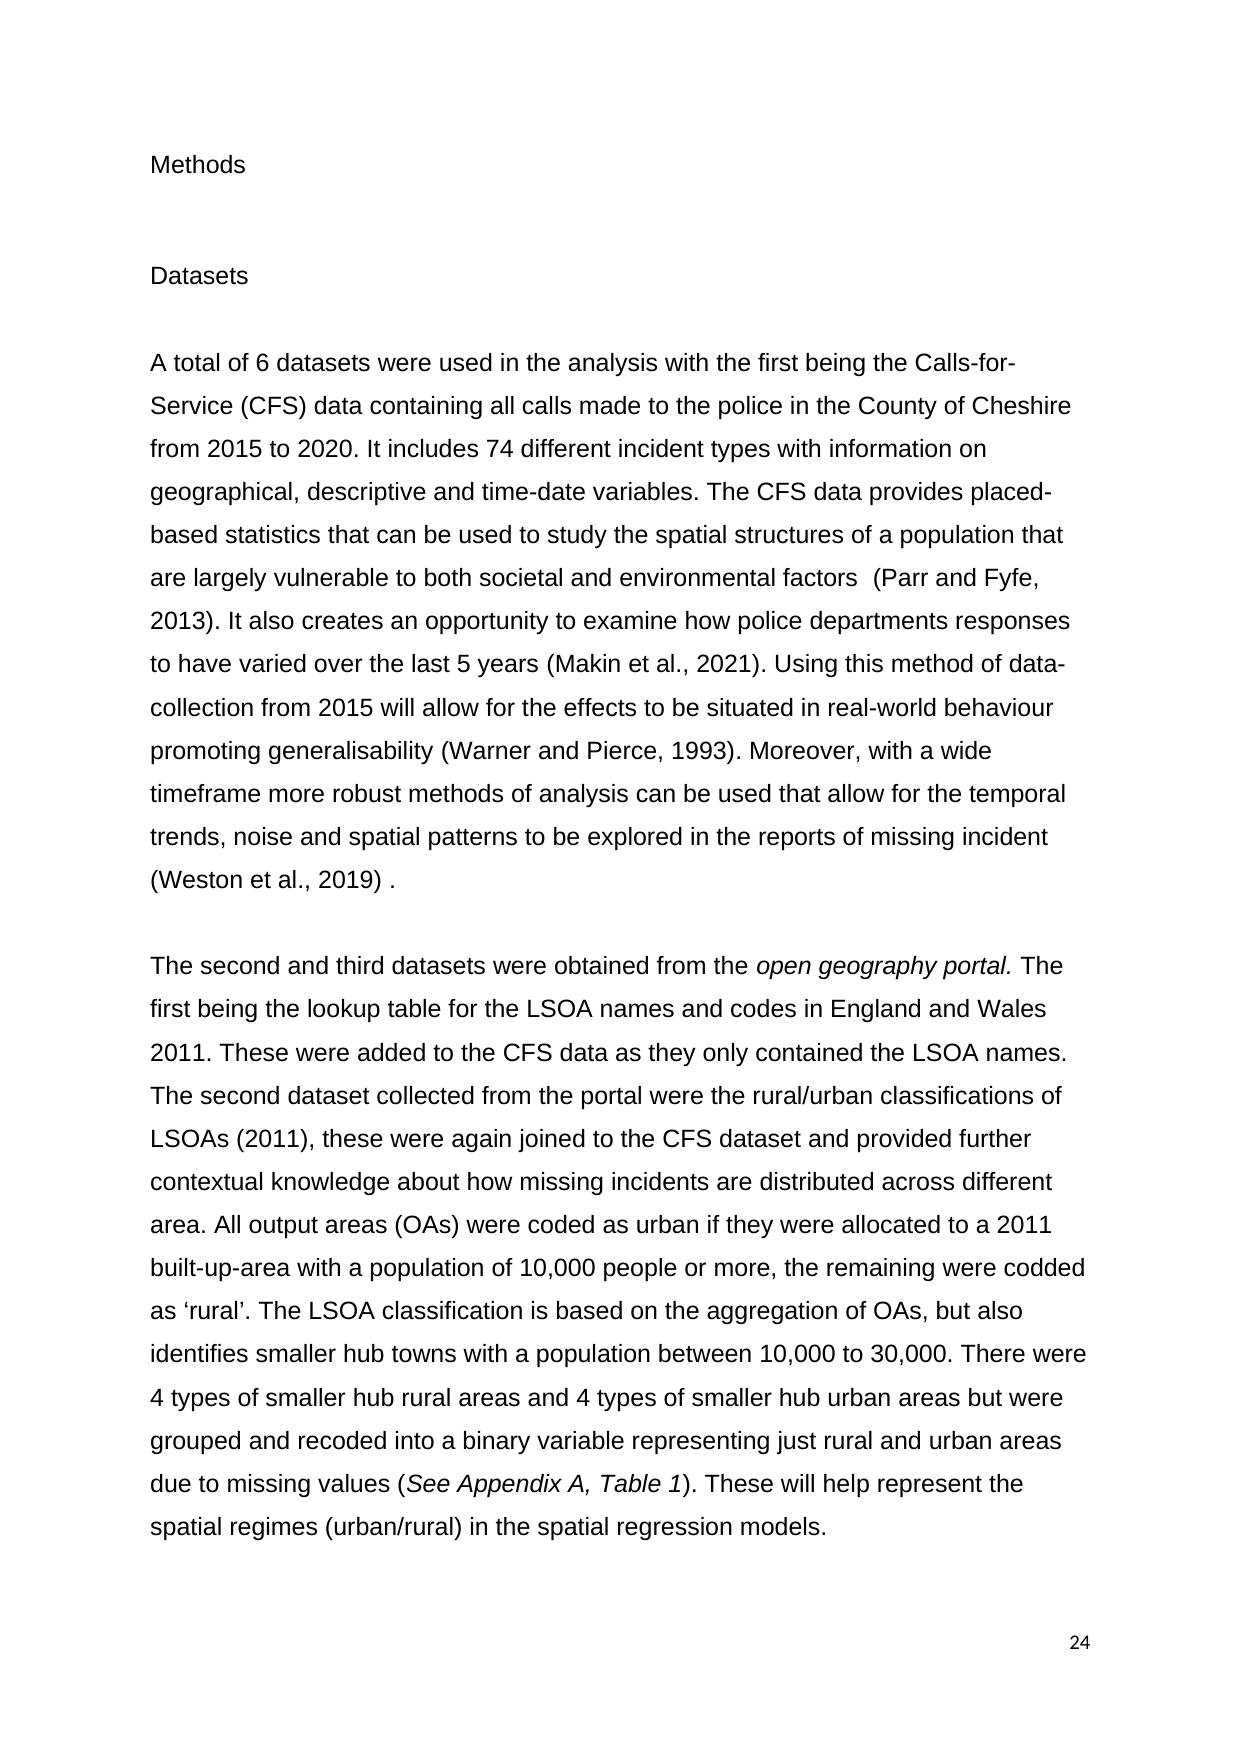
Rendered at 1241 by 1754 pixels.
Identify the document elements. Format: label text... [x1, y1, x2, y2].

text Methods [150, 150, 1090, 179]
text A total of 6 datasets were used in the analysis with the first being the Calls-for-Service (CFS) data containing all calls made to the police in the County of Cheshire from 2015 to 2020. It includes 74 different incident types with information on geographical, descriptive and time-date variables. The CFS data provides placed-based statistics that can be used to study the spatial structures of a population that are largely vulnerable to both societal and environmental factors (Parr and Fyfe, 2013). It also creates an opportunity to examine how police departments responses to have varied over the last 5 years (Makin et al., 2021). Using this method of data-collection from 2015 will allow for the effects to be situated in real-world behaviour promoting generalisability (Warner and Pierce, 1993). Moreover, with a wide timeframe more robust methods of analysis can be used that allow for the temporal trends, noise and spatial patterns to be explored in the reports of missing incident (Weston et al., 2019) . [150, 347, 1090, 894]
text The second and third datasets were obtained from the open geography portal. The first being the lookup table for the LSOA names and codes in England and Wales 2011. These were added to the CFS data as they only contained the LSOA names. The second dataset collected from the portal were the rural/urban classifications of LSOAs (2011), these were again joined to the CFS dataset and provided further contextual knowledge about how missing incidents are distributed across different area. All output areas (OAs) were coded as urban if they were allocated to a 2011 built-up-area with a population of 10,000 people or more, the remaining were codded as ‘rural’. The LSOA classification is based on the aggregation of OAs, but also identifies smaller hub towns with a population between 10,000 to 30,000. There were 4 types of smaller hub rural areas and 4 types of smaller hub urban areas but were grouped and recoded into a binary variable representing just rural and urban areas due to missing values (See Appendix A, Table 1). These will help represent the spatial regimes (urban/rural) in the spatial regression models. [150, 951, 1090, 1541]
subtitle Datasets [150, 261, 1090, 290]
